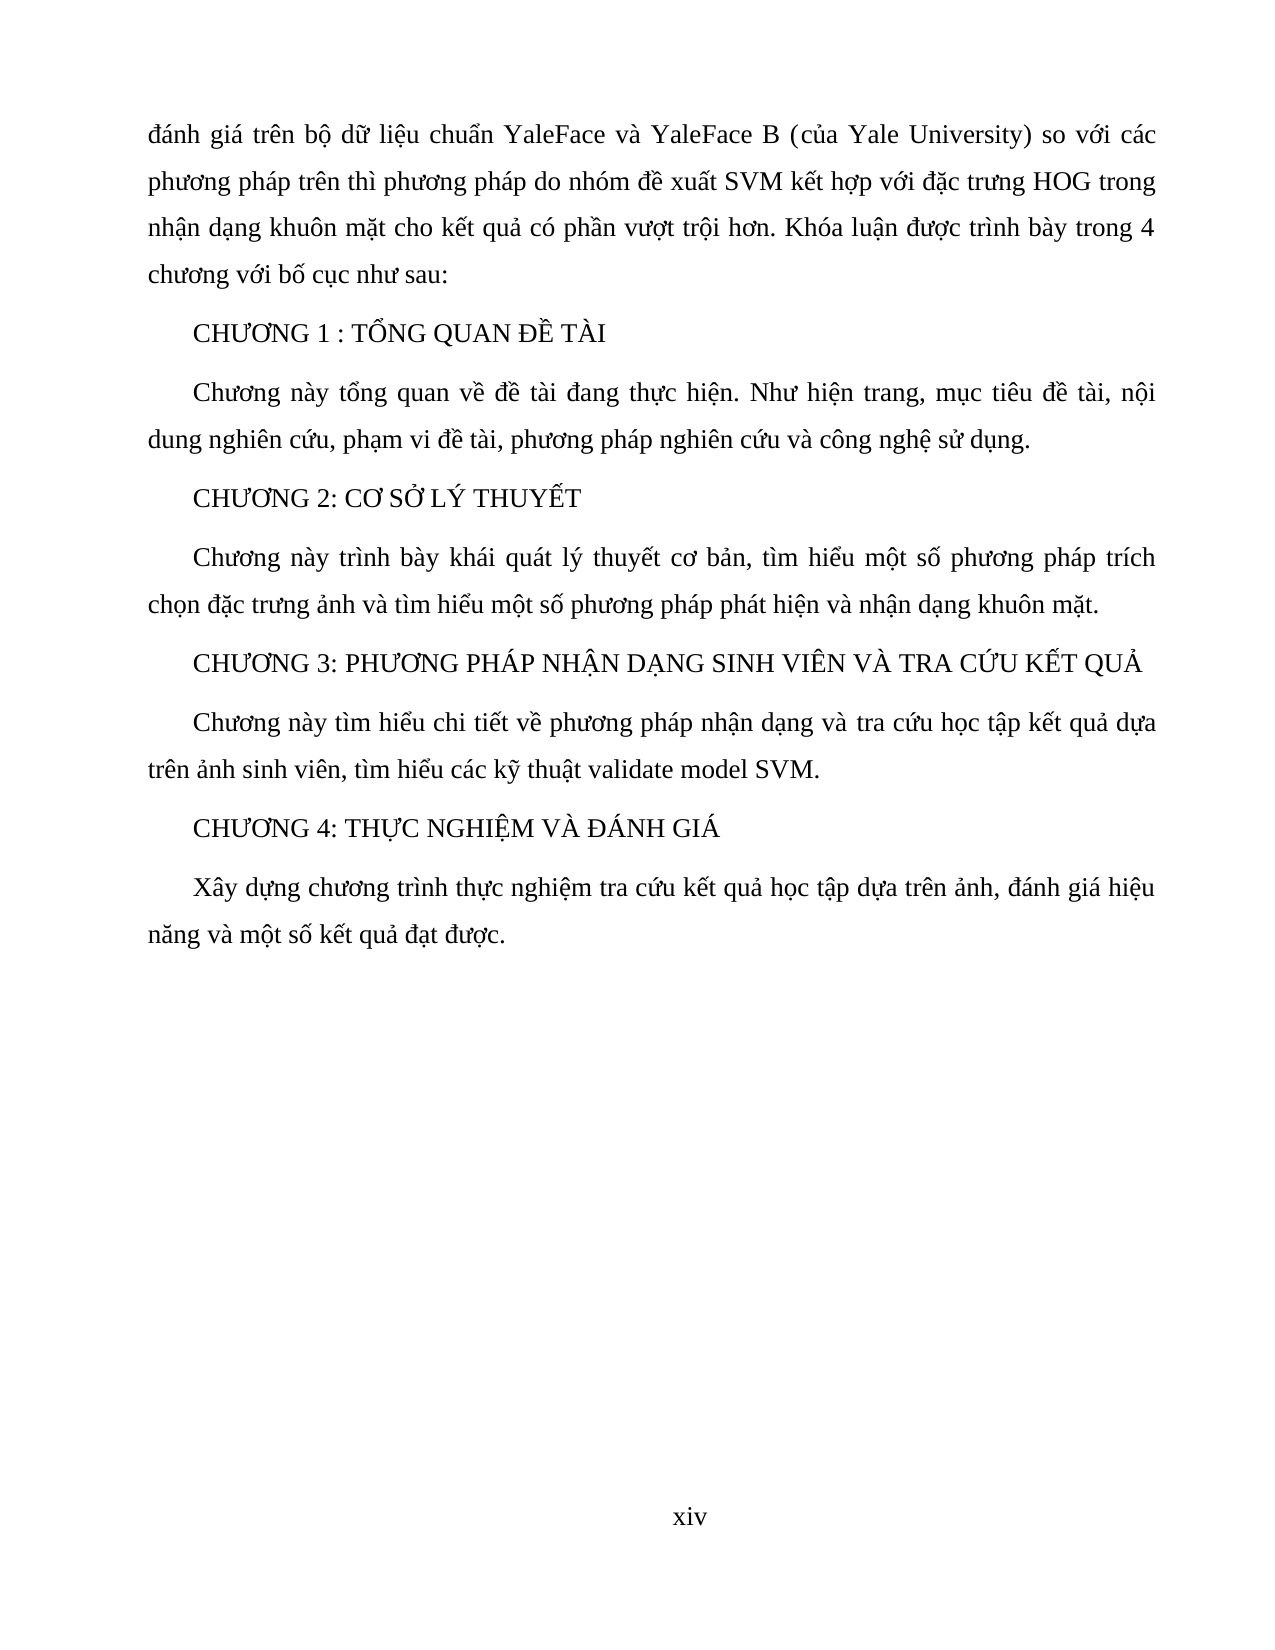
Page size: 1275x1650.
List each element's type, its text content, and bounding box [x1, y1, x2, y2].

text CHƯƠNG 3: PHƯƠNG PHÁP NHẬN DẠNG SINH VIÊN VÀ TRA CỨU KẾT QUẢ [148, 647, 1157, 678]
text CHƯƠNG 4: THỰC NGHIỆM VÀ ĐÁNH GIÁ [148, 812, 1157, 843]
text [148, 118, 1157, 289]
text CHƯƠNG 1 : TỔNG QUAN ĐỀ TÀI [148, 317, 1157, 348]
text CHƯƠNG 2: CƠ SỞ LÝ THUYẾT [148, 482, 1157, 513]
text Chương này tổng quan về đề tài đang thực hiện. Như hiện trang, mục tiêu đề tài, nội dung nghiên cứu, phạm vi đề tài, phương pháp nghiên cứu và công nghệ sử dụng. [148, 376, 1157, 454]
text Chương này trình bày khái quát lý thuyết cơ bản, tìm hiểu một số phương pháp trích chọn đặc trưng ảnh và tìm hiểu một số phương pháp phát hiện và nhận dạng khuôn mặt. [148, 541, 1157, 619]
text Xây dựng chương trình thực nghiệm tra cứu kết quả học tập dựa trên ảnh, đánh giá hiệu năng và một số kết quả đạt được. [148, 871, 1157, 949]
text Chương này tìm hiểu chi tiết về phương pháp nhận dạng và tra cứu học tập kết quả dựa trên ảnh sinh viên, tìm hiểu các kỹ thuật validate model SVM. [148, 706, 1157, 784]
